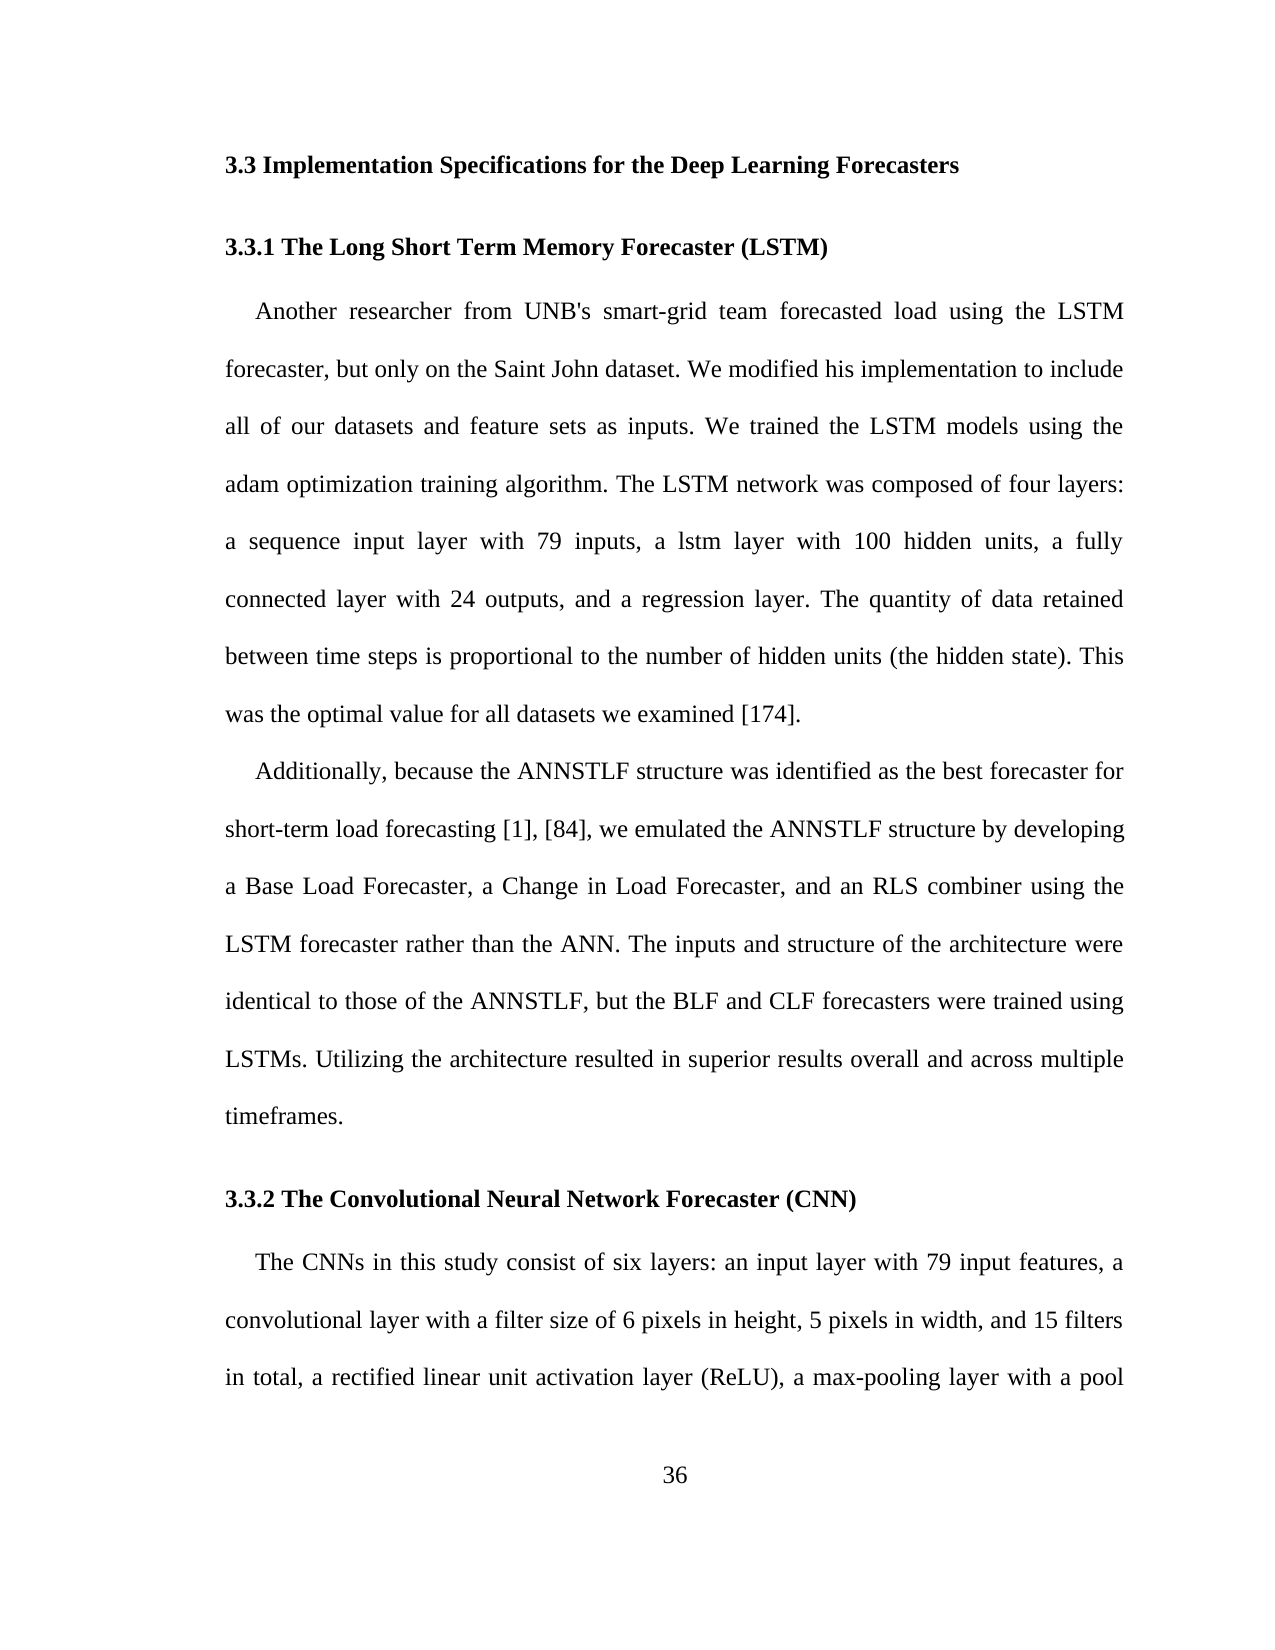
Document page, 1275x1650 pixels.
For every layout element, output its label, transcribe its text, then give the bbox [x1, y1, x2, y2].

subtitle 3.3.1 The Long Short Term Memory Forecaster (LSTM) [225, 232, 1125, 261]
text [225, 1247, 1125, 1391]
text Additionally, because the ANNSTLF structure was identified as the best forecaster for short-term load forecasting [1], [84], we emulated the ANNSTLF structure by developing a Base Load Forecaster, a Change in Load Forecaster, and an RLS combiner using the LSTM forecaster rather than the ANN. The inputs and structure of the architecture were identical to those of the ANNSTLF, but the BLF and CLF forecasters were trained using LSTMs. Utilizing the architecture resulted in superior results overall and across multiple timeframes. [225, 756, 1125, 1130]
text Another researcher from UNB's smart-grid team forecasted load using the LSTM forecaster, but only on the Saint John dataset. We modified his implementation to include all of our datasets and feature sets as inputs. We trained the LSTM models using the adam optimization training algorithm. The LSTM network was composed of four layers: a sequence input layer with 79 inputs, a lstm layer with 100 hidden units, a fully connected layer with 24 outputs, and a regression layer. The quantity of data retained between time steps is proportional to the number of hidden units (the hidden state). This was the optimal value for all datasets we examined [174]. [225, 296, 1125, 727]
subtitle 3.3.2 The Convolutional Neural Network Forecaster (CNN) [225, 1184, 1125, 1212]
subtitle 3.3 Implementation Specifications for the Deep Learning Forecasters [225, 150, 1125, 179]
